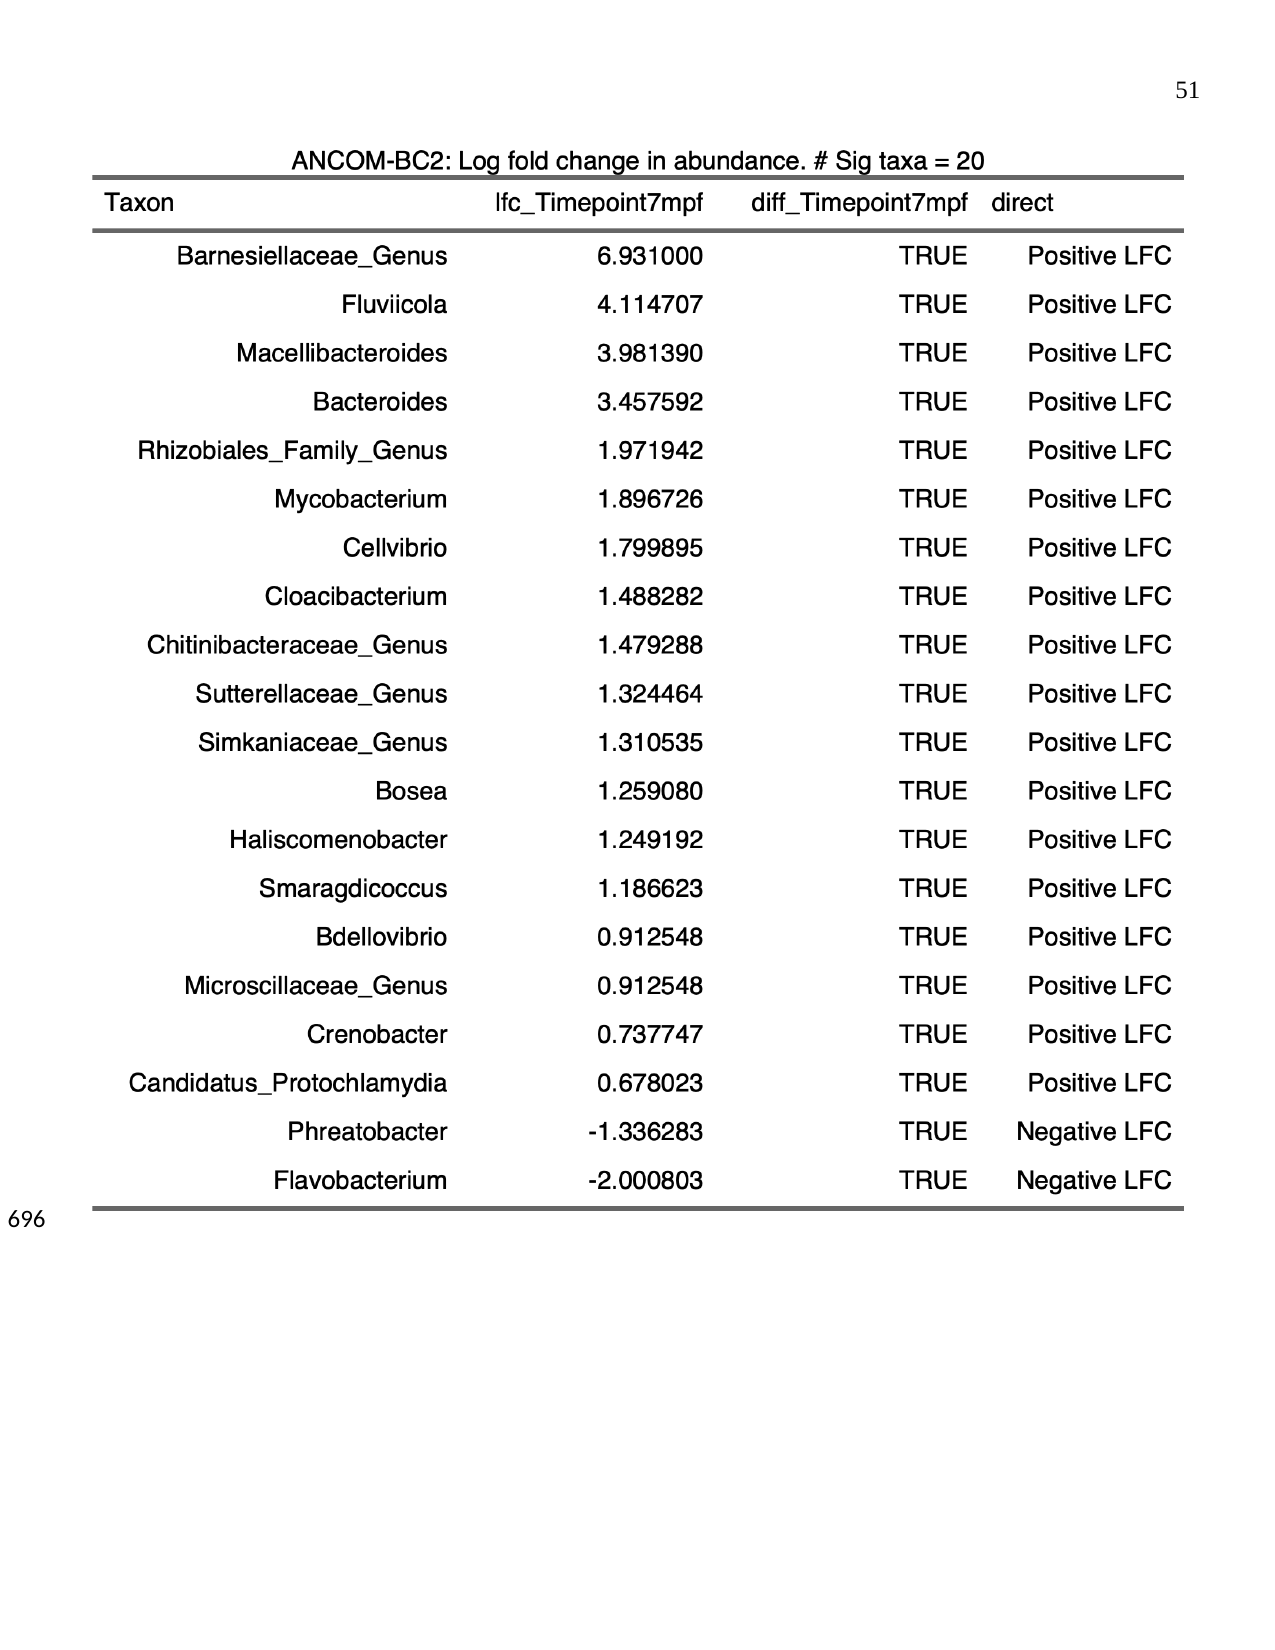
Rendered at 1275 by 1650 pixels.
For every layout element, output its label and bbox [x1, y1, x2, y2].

picture [75, 132, 1200, 1228]
